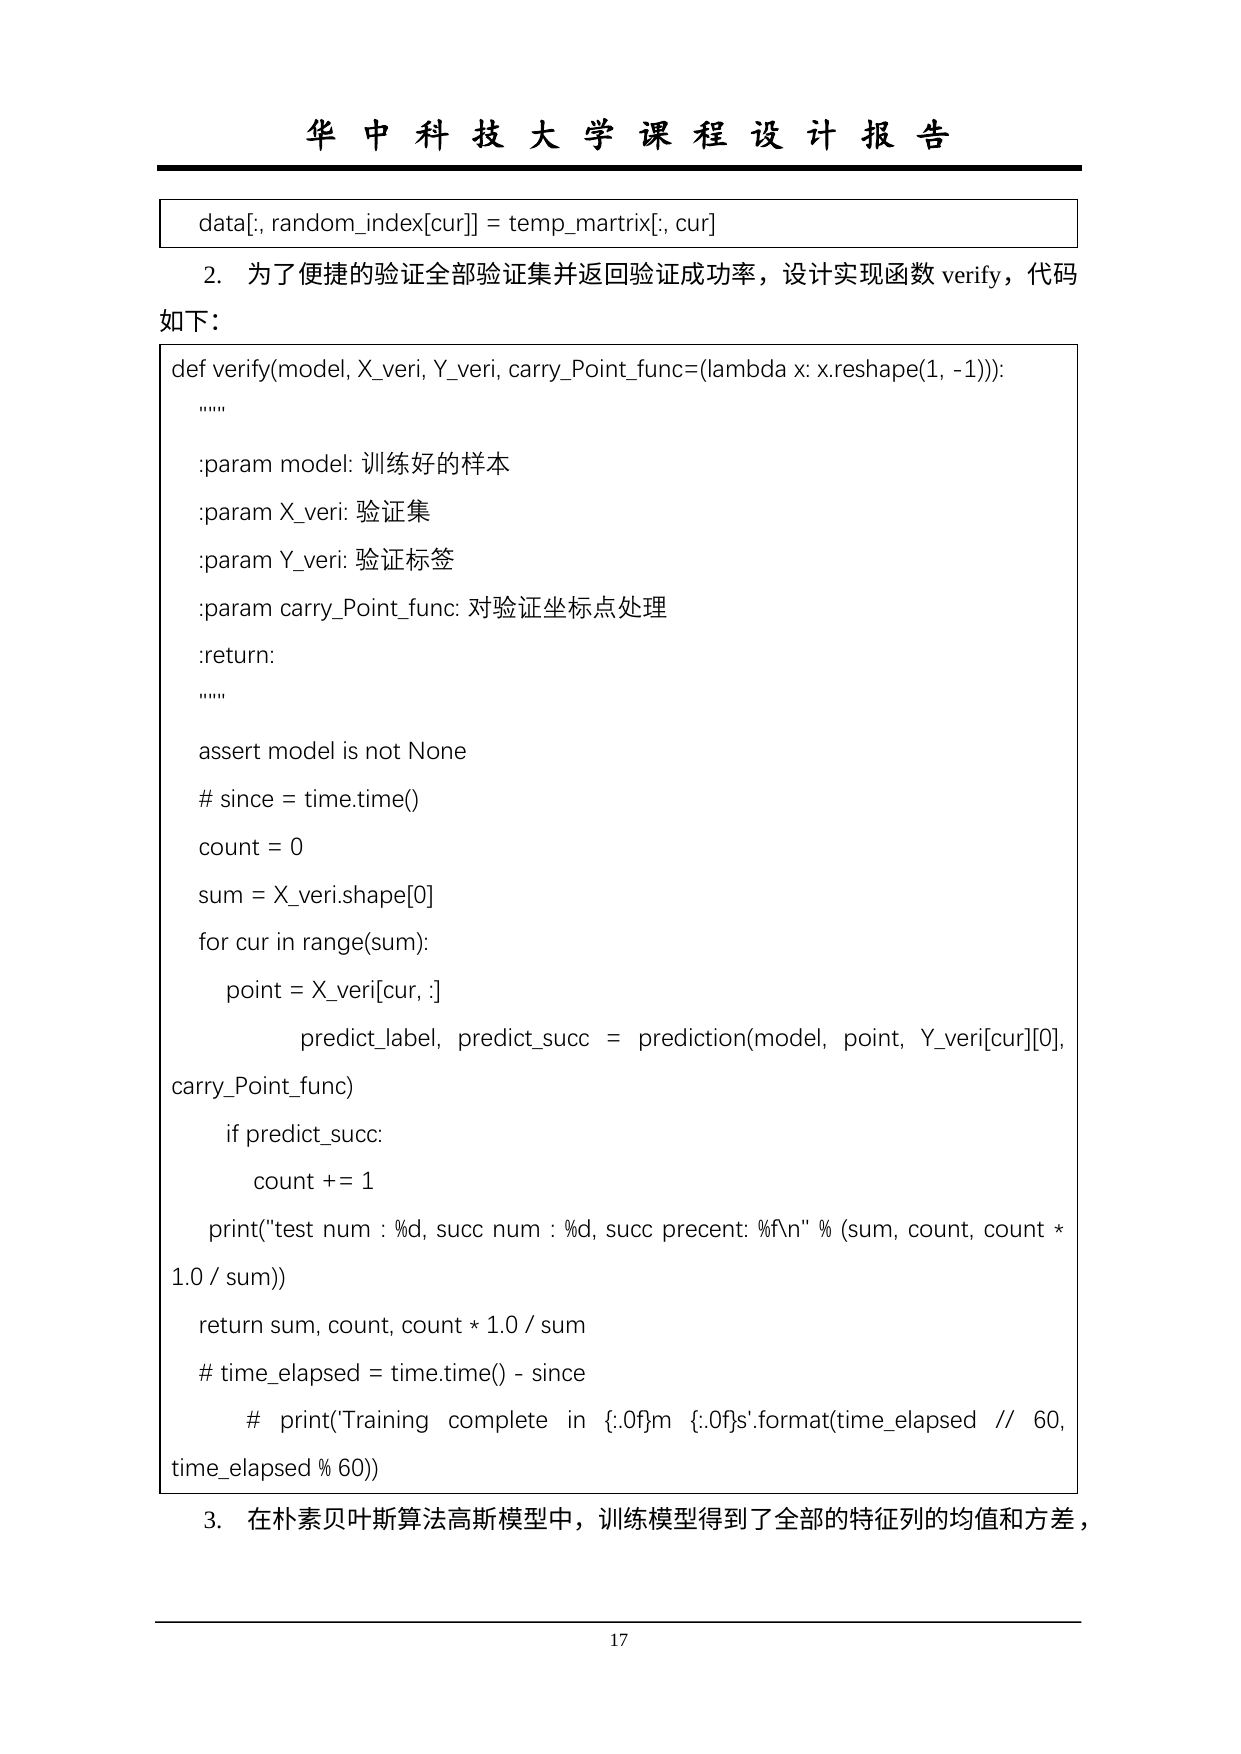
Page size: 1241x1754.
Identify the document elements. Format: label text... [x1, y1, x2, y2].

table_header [161, 200, 1077, 247]
table_header def verify(model, X_veri, Y_veri, carry_Point_func=(lambda x: x.reshape(1, -1))): """ :param model: 训练好的样本 :param X_veri: 验证集 :param Y_veri: 验证标签 :param carry_Point_func: 对验证坐标点处理 :return: """ assert model is not None # since = time.time() count = 0 sum = X_veri.shape[0] for cur in range(sum): point = X_veri[cur, :] predict_label, predict_succ = prediction(model, point, Y_veri[cur][0], carry_Point_func) if predict_succ: count += 1 print("test num : %d, succ num : %d, succ precent: %f\n" % (sum, count, count * 1.0 / sum)) return sum, count, count * 1.0 / sum # time_elapsed = time.time() - since # print('Training complete in {:.0f}m {:.0f}s'.format(time_elapsed // 60, time_elapsed % 60)) [161, 345, 1077, 1492]
list 为了便捷的验证全部验证集并返回验证成功率，设计实现函数verify，代码如下： [159, 248, 1078, 344]
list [159, 1494, 1078, 1541]
